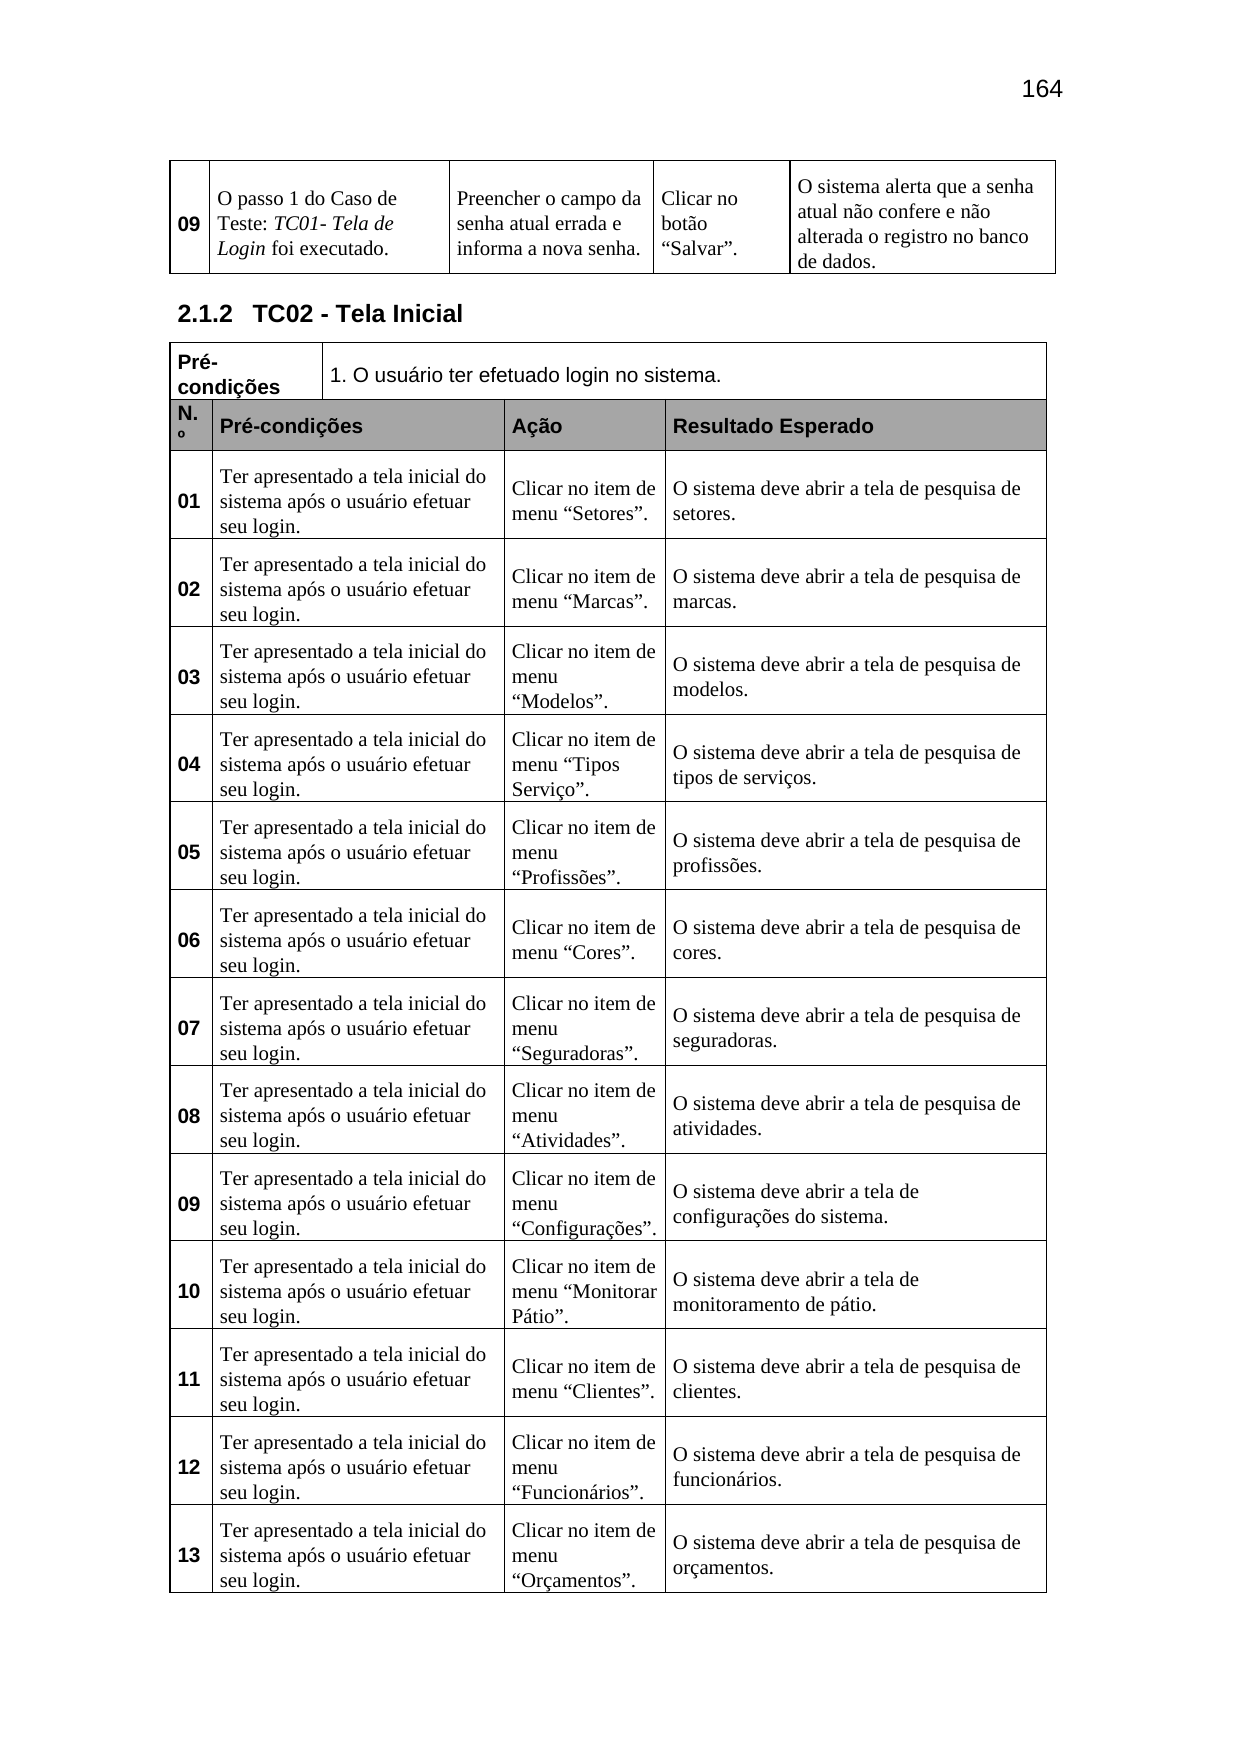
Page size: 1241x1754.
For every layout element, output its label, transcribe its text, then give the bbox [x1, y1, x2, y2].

text TC02 - Tela Inicial [177, 299, 1063, 328]
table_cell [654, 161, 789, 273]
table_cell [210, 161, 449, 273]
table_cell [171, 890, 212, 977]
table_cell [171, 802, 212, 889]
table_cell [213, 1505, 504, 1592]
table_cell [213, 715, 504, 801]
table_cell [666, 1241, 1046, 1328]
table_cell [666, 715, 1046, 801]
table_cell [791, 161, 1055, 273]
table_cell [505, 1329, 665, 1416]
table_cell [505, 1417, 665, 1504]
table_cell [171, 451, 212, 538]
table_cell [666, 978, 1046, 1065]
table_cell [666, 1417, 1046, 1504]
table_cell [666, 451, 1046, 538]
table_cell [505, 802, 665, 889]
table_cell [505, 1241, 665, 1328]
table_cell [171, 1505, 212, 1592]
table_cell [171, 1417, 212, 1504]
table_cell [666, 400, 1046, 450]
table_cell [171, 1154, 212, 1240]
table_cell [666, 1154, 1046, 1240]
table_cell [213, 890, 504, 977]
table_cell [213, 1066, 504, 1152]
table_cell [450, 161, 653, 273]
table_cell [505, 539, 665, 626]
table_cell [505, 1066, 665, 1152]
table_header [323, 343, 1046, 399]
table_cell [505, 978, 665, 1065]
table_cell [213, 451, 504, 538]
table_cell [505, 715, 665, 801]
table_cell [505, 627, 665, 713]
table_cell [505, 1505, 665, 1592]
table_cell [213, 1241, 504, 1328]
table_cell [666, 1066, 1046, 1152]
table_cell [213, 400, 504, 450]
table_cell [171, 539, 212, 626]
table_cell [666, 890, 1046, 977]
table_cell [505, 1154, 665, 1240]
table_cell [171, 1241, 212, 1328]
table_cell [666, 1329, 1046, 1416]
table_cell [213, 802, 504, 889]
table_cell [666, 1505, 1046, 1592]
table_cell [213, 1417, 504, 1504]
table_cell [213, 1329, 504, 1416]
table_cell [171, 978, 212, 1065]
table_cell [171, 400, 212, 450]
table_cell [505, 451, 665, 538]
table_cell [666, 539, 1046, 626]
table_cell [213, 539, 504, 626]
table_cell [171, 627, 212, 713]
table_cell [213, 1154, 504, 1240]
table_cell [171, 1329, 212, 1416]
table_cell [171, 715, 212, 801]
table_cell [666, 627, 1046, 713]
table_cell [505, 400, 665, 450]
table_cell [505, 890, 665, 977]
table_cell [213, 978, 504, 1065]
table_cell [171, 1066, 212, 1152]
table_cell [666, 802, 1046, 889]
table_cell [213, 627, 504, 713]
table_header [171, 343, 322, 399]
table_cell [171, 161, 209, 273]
